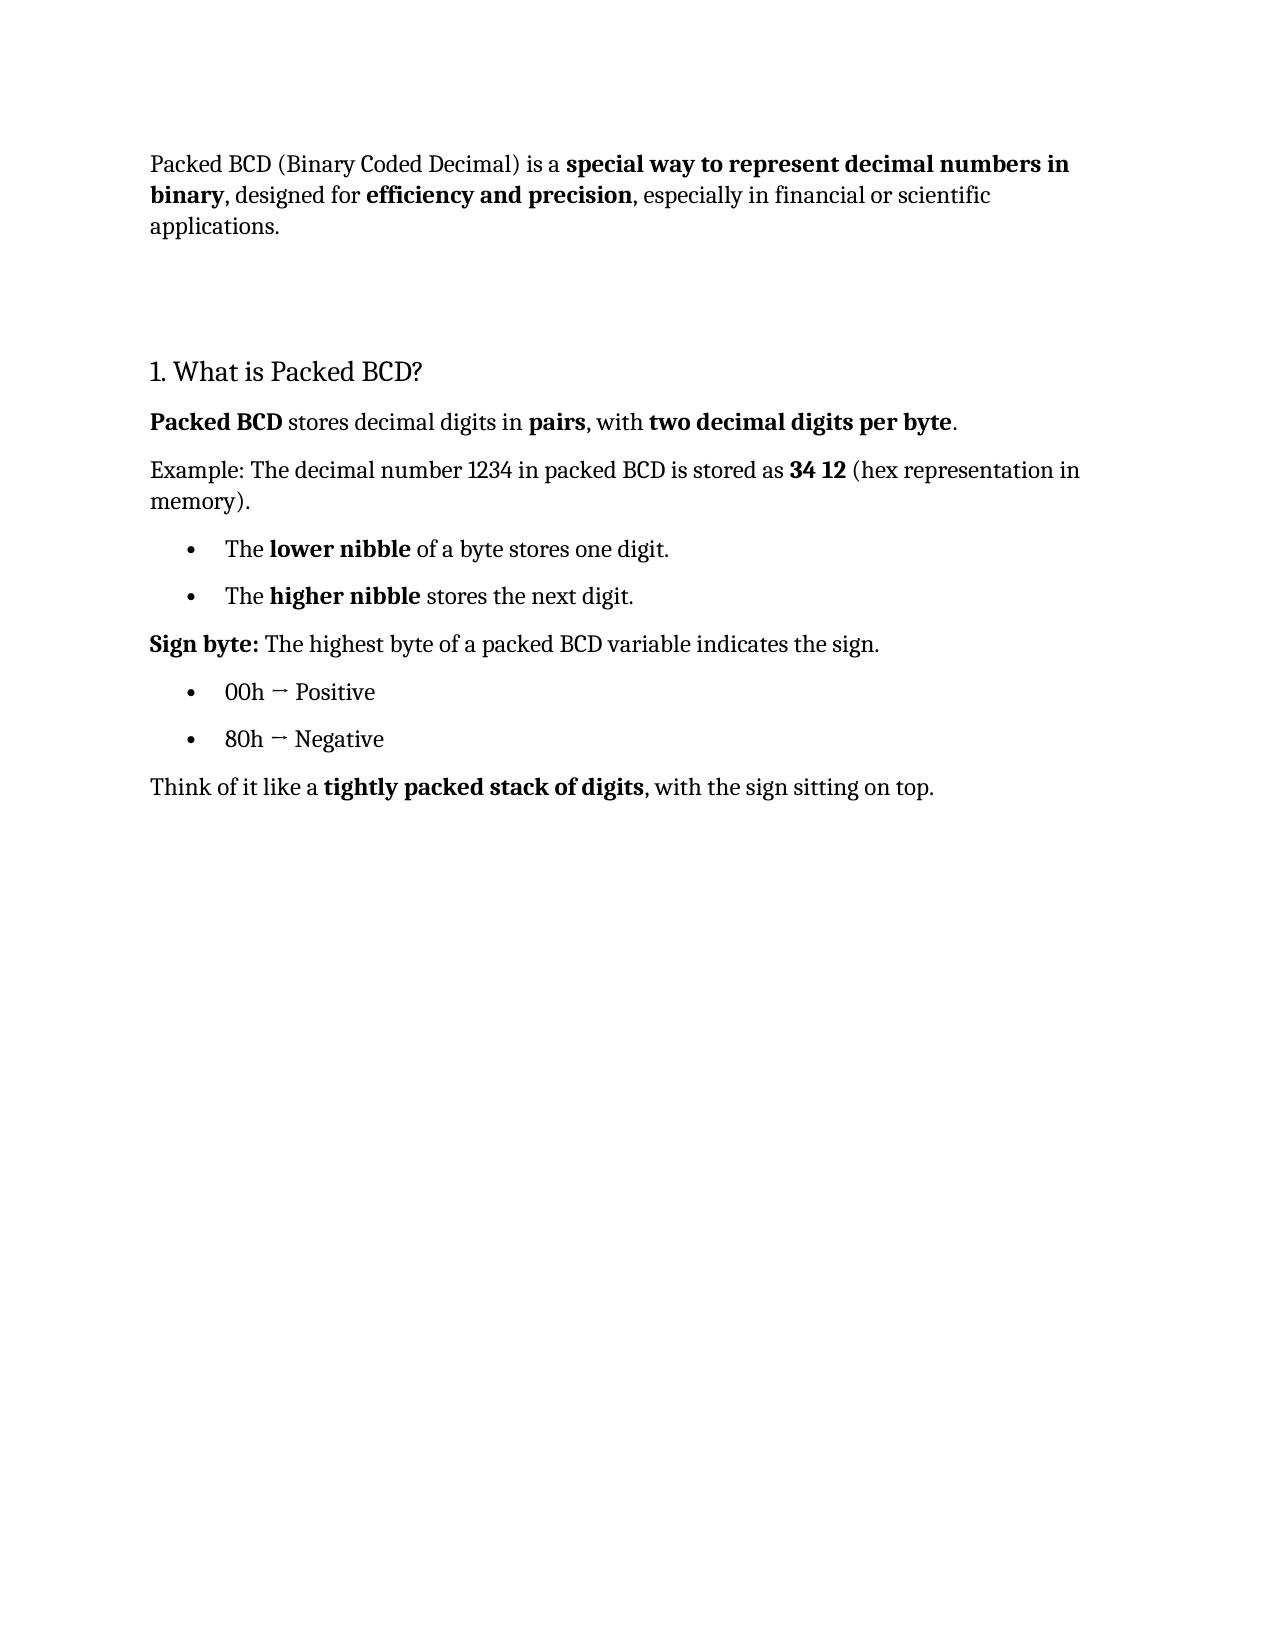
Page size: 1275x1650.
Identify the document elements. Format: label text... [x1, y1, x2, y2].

text 1. What is Packed BCD? [150, 355, 1125, 389]
list The higher nibble stores the next digit. [187, 582, 1125, 611]
text Packed BCD stores decimal digits in pairs, with two decimal digits per byte. [150, 408, 1125, 437]
list 00h → Positive [187, 678, 1125, 706]
list 80h → Negative [187, 725, 1125, 754]
text Think of it like a tightly packed stack of digits, with the sign sitting on top. [150, 773, 1125, 802]
list The lower nibble of a byte stores one digit. [187, 534, 1125, 563]
text Sign byte: The highest byte of a packed BCD variable indicates the sign. [150, 630, 1125, 659]
text Packed BCD (Binary Coded Decimal) is a special way to represent decimal numbers in binary, designed for efficiency and precision, especially in financial or scientific applications. [150, 150, 1125, 241]
text Example: The decimal number 1234 in packed BCD is stored as 34 12 (hex representation in memory). [150, 456, 1125, 516]
